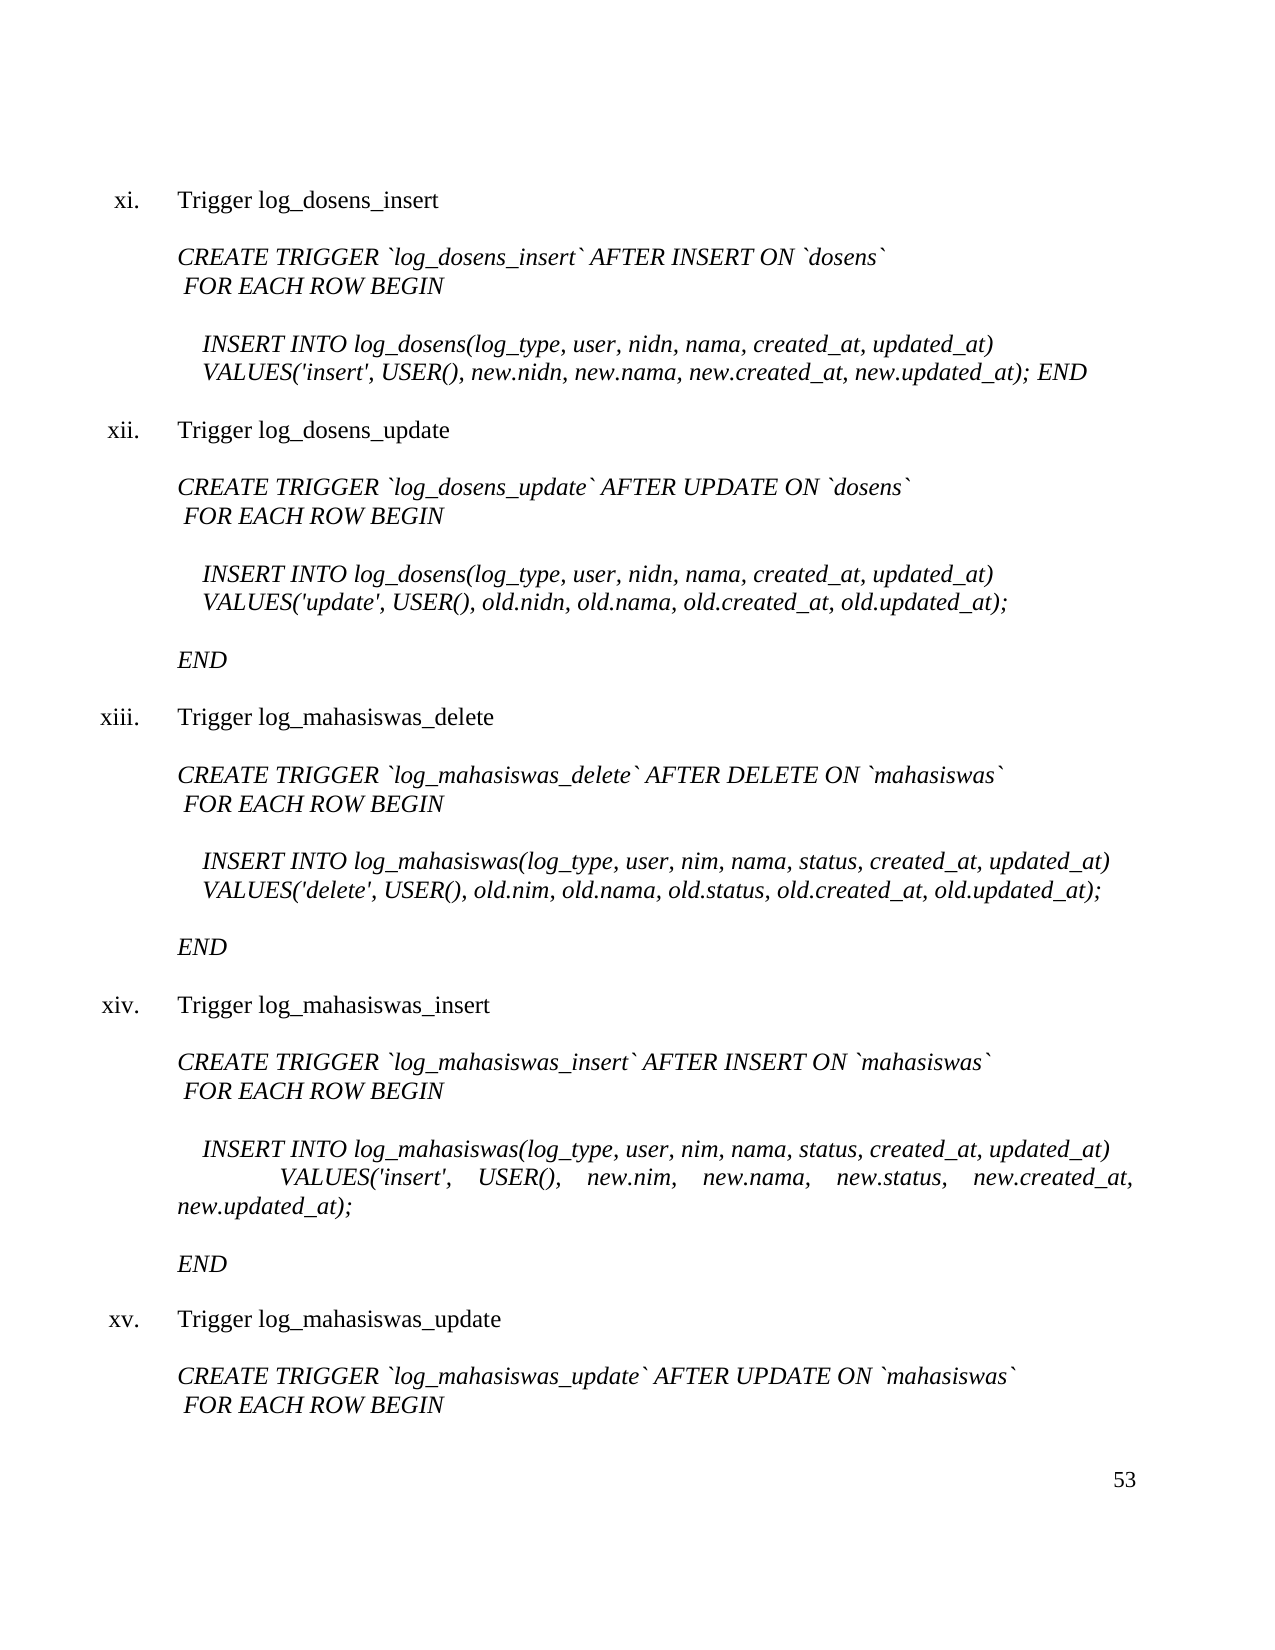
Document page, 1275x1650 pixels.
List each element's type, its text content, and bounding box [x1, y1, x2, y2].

list END [177, 932, 1136, 961]
list INSERT INTO log_mahasiswas(log_type, user, nim, nama, status, created_at, updated_at) [177, 1134, 1136, 1162]
list FOR EACH ROW BEGIN [177, 1390, 1136, 1419]
list Trigger log_dosens_insert [139, 185, 1136, 214]
list END [177, 645, 1136, 674]
list VALUES('insert', USER(), new.nim, new.nama, new.status, new.created_at, new.updated_at); [177, 1162, 1136, 1220]
list CREATE TRIGGER `log_mahasiswas_insert` AFTER INSERT ON `mahasiswas` [177, 1047, 1136, 1076]
list FOR EACH ROW BEGIN [177, 501, 1136, 530]
list CREATE TRIGGER `log_mahasiswas_delete` AFTER DELETE ON `mahasiswas` [177, 760, 1136, 789]
list INSERT INTO log_dosens(log_type, user, nidn, nama, created_at, updated_at) [177, 559, 1136, 587]
list CREATE TRIGGER `log_dosens_update` AFTER UPDATE ON `dosens` [177, 472, 1136, 501]
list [177, 329, 1136, 357]
list Trigger log_mahasiswas_insert [139, 990, 1136, 1019]
list END [177, 1249, 1136, 1277]
list Trigger log_dosens_update [139, 415, 1136, 444]
list VALUES('insert', USER(), new.nidn, new.nama, new.created_at, new.updated_at); END [177, 357, 1136, 386]
list Trigger log_mahasiswas_delete [139, 702, 1136, 731]
list INSERT INTO log_mahasiswas(log_type, user, nim, nama, status, created_at, updated_at) [177, 846, 1136, 875]
list CREATE TRIGGER `log_mahasiswas_update` AFTER UPDATE ON `mahasiswas` [177, 1361, 1136, 1390]
list VALUES('update', USER(), old.nidn, old.nama, old.created_at, old.updated_at); [177, 587, 1136, 616]
list CREATE TRIGGER `log_dosens_insert` AFTER INSERT ON `dosens` [177, 242, 1136, 271]
list FOR EACH ROW BEGIN [177, 271, 1136, 300]
list FOR EACH ROW BEGIN [177, 789, 1136, 817]
list VALUES('delete', USER(), old.nim, old.nama, old.status, old.created_at, old.updated_at); [177, 875, 1136, 904]
list Trigger log_mahasiswas_update [139, 1304, 1136, 1333]
list FOR EACH ROW BEGIN [177, 1076, 1136, 1105]
